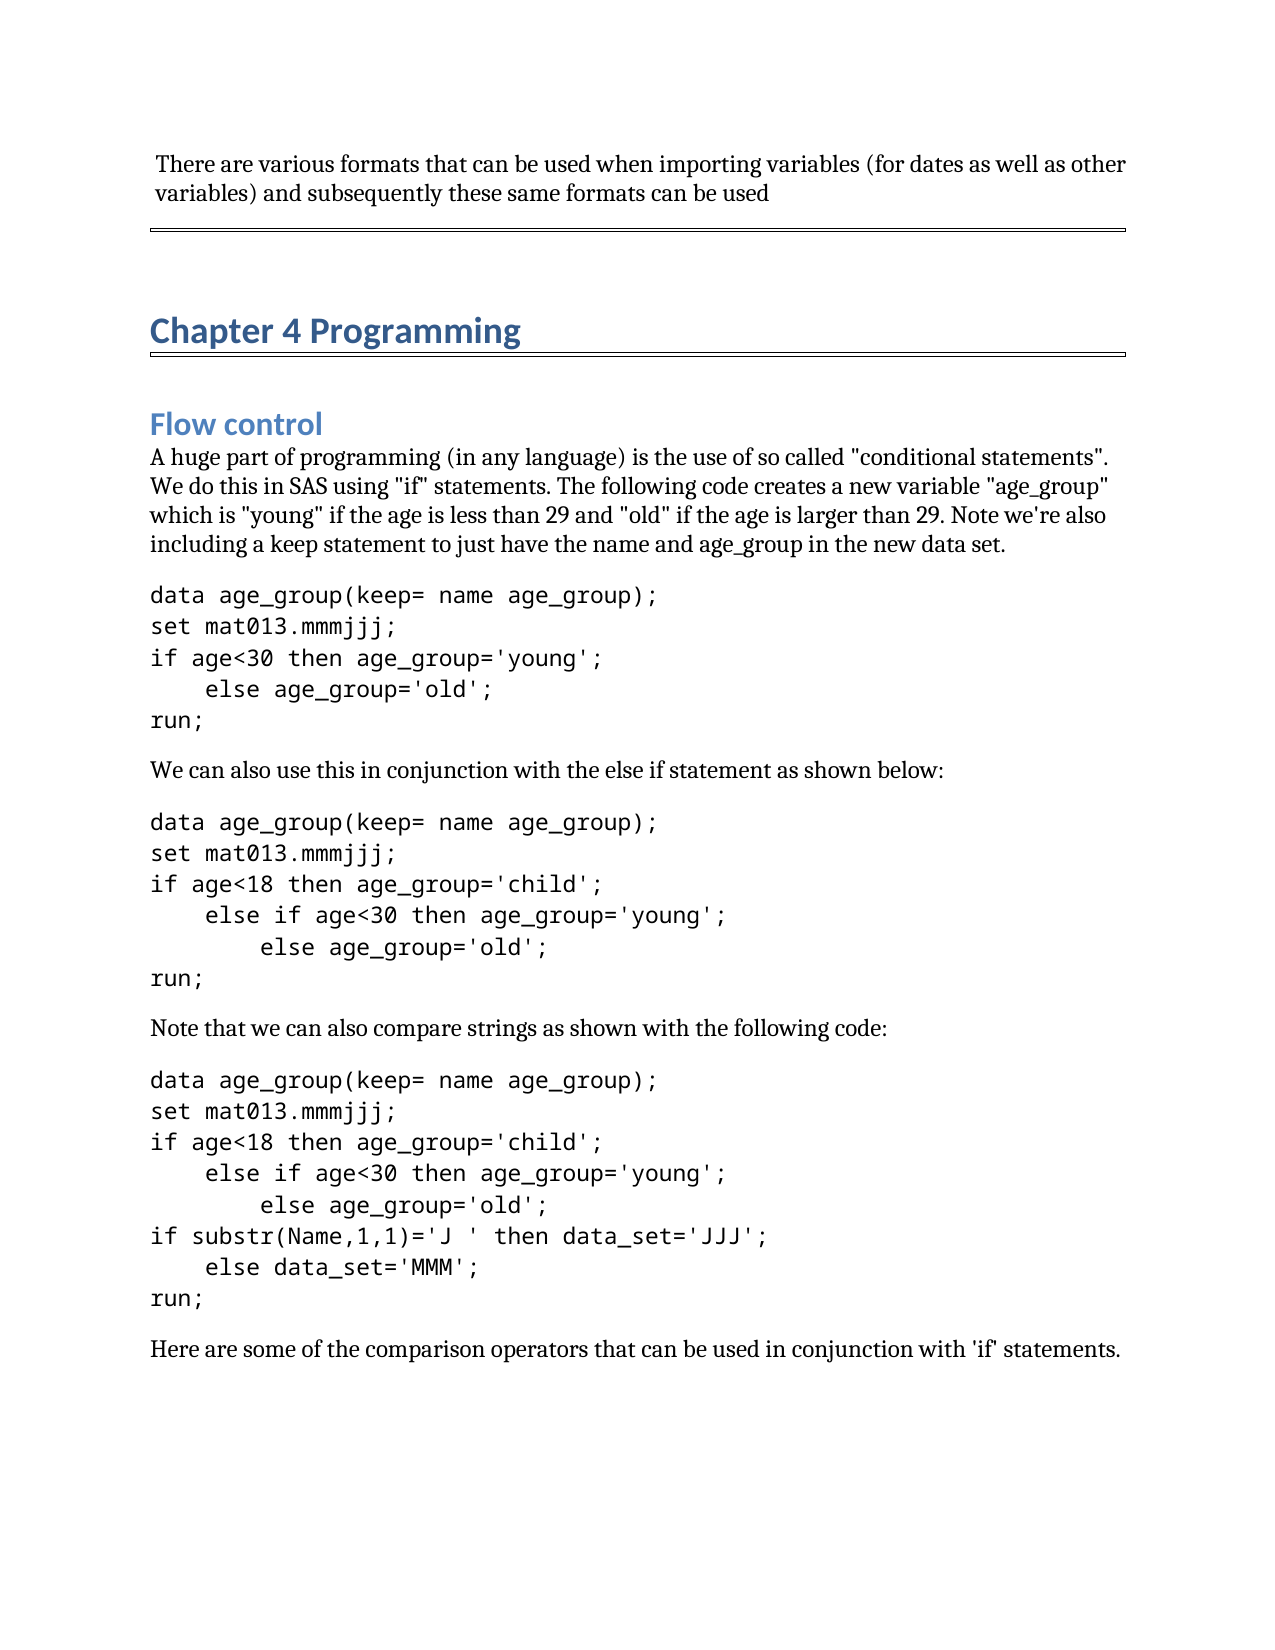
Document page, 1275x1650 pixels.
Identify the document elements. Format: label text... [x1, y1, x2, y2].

text Note that we can also compare strings as shown with the following code: [150, 1014, 1125, 1043]
subtitle Flow control [150, 402, 1125, 443]
text data age_group(keep= name age_group);set mat013.mmmjjj;if age<30 then age_group='young'; else age_group='old';run; [150, 579, 1125, 735]
subtitle Chapter 4 Programming [150, 307, 1125, 352]
text We can also use this in conjunction with the else if statement as shown below: [150, 756, 1125, 785]
text data age_group(keep= name age_group);set mat013.mmmjjj;if age<18 then age_group='child'; else if age<30 then age_group='young'; else age_group='old';run; [150, 806, 1125, 993]
text data age_group(keep= name age_group);set mat013.mmmjjj;if age<18 then age_group='child'; else if age<30 then age_group='young'; else age_group='old';if substr(Name,1,1)='J ' then data_set='JJJ'; else data_set='MMM';run; [150, 1064, 1125, 1314]
text Here are some of the comparison operators that can be used in conjunction with 'if' statements. [150, 1334, 1125, 1363]
text A huge part of programming (in any language) is the use of so called "conditional statements". We do this in SAS using "if" statements. The following code creates a new variable "age_group" which is "young" if the age is less than 29 and "old" if the age is larger than 29. Note we're also including a keep statement to just have the name and age_group in the new data set. [150, 443, 1125, 558]
